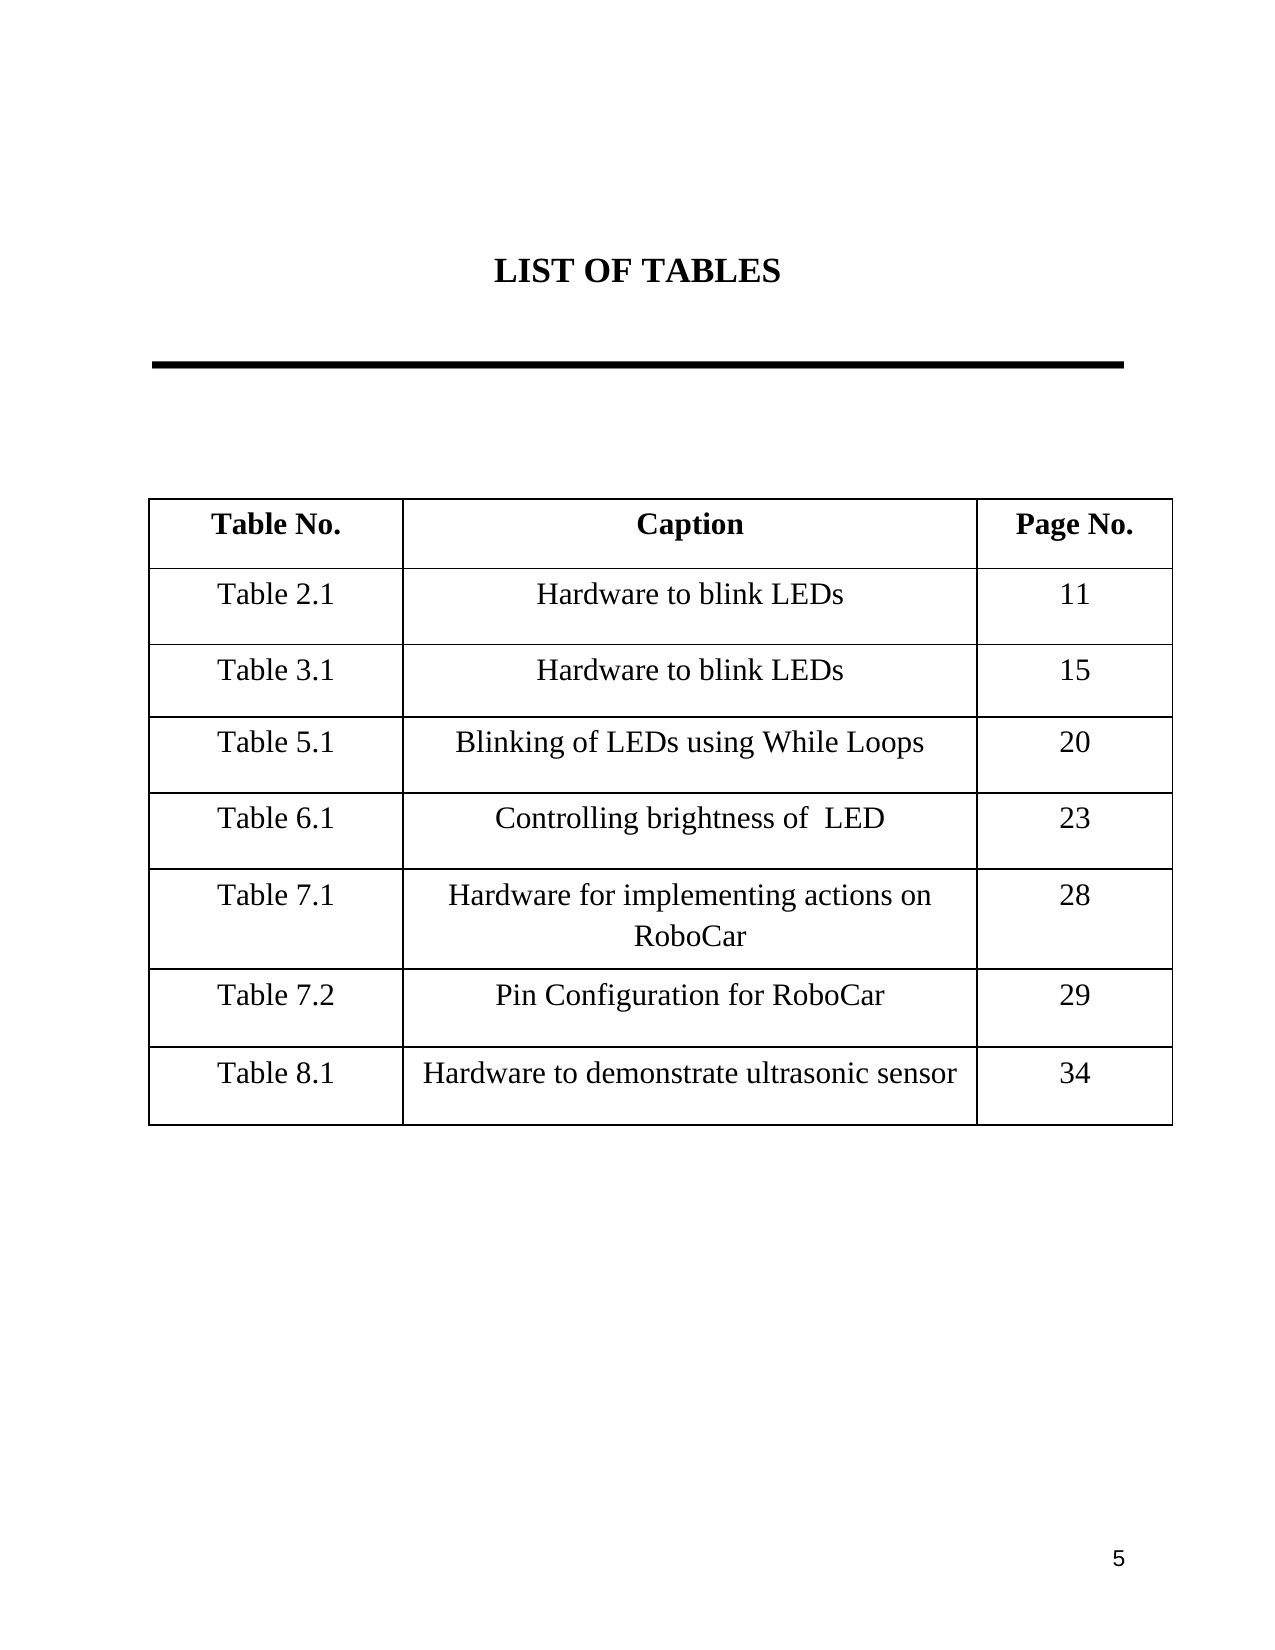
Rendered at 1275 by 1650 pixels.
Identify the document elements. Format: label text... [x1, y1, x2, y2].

table_cell Table 2.1 [150, 569, 402, 644]
table_cell 15 [978, 645, 1172, 716]
table_cell Table 8.1 [150, 1048, 402, 1124]
table_cell Hardware for implementing actions on RoboCar [404, 870, 976, 968]
table_cell Table 7.2 [150, 970, 402, 1046]
table_header Table No. [150, 500, 402, 568]
table_cell Blinking of LEDs using While Loops [404, 718, 976, 792]
table_cell 11 [978, 569, 1172, 644]
table_cell Table 7.1 [150, 870, 402, 968]
table_cell Pin Configuration for RoboCar [404, 970, 976, 1046]
table_cell Hardware to demonstrate ultrasonic sensor [404, 1048, 976, 1124]
table_cell Hardware to blink LEDs [404, 645, 976, 716]
table_cell 34 [978, 1048, 1172, 1124]
table_cell Controlling brightness of LED [404, 794, 976, 868]
table_header Page No. [978, 500, 1172, 568]
picture [150, 359, 1125, 371]
table_cell 23 [978, 794, 1172, 868]
table_cell Table 5.1 [150, 718, 402, 792]
table_cell 20 [978, 718, 1172, 792]
table_cell Table 3.1 [150, 645, 402, 716]
table_cell 29 [978, 970, 1172, 1046]
table_cell Hardware to blink LEDs [404, 569, 976, 644]
table_header Caption [404, 500, 976, 568]
table_cell Table 6.1 [150, 794, 402, 868]
text LIST OF TABLES [150, 249, 1125, 290]
table_cell 28 [978, 870, 1172, 968]
